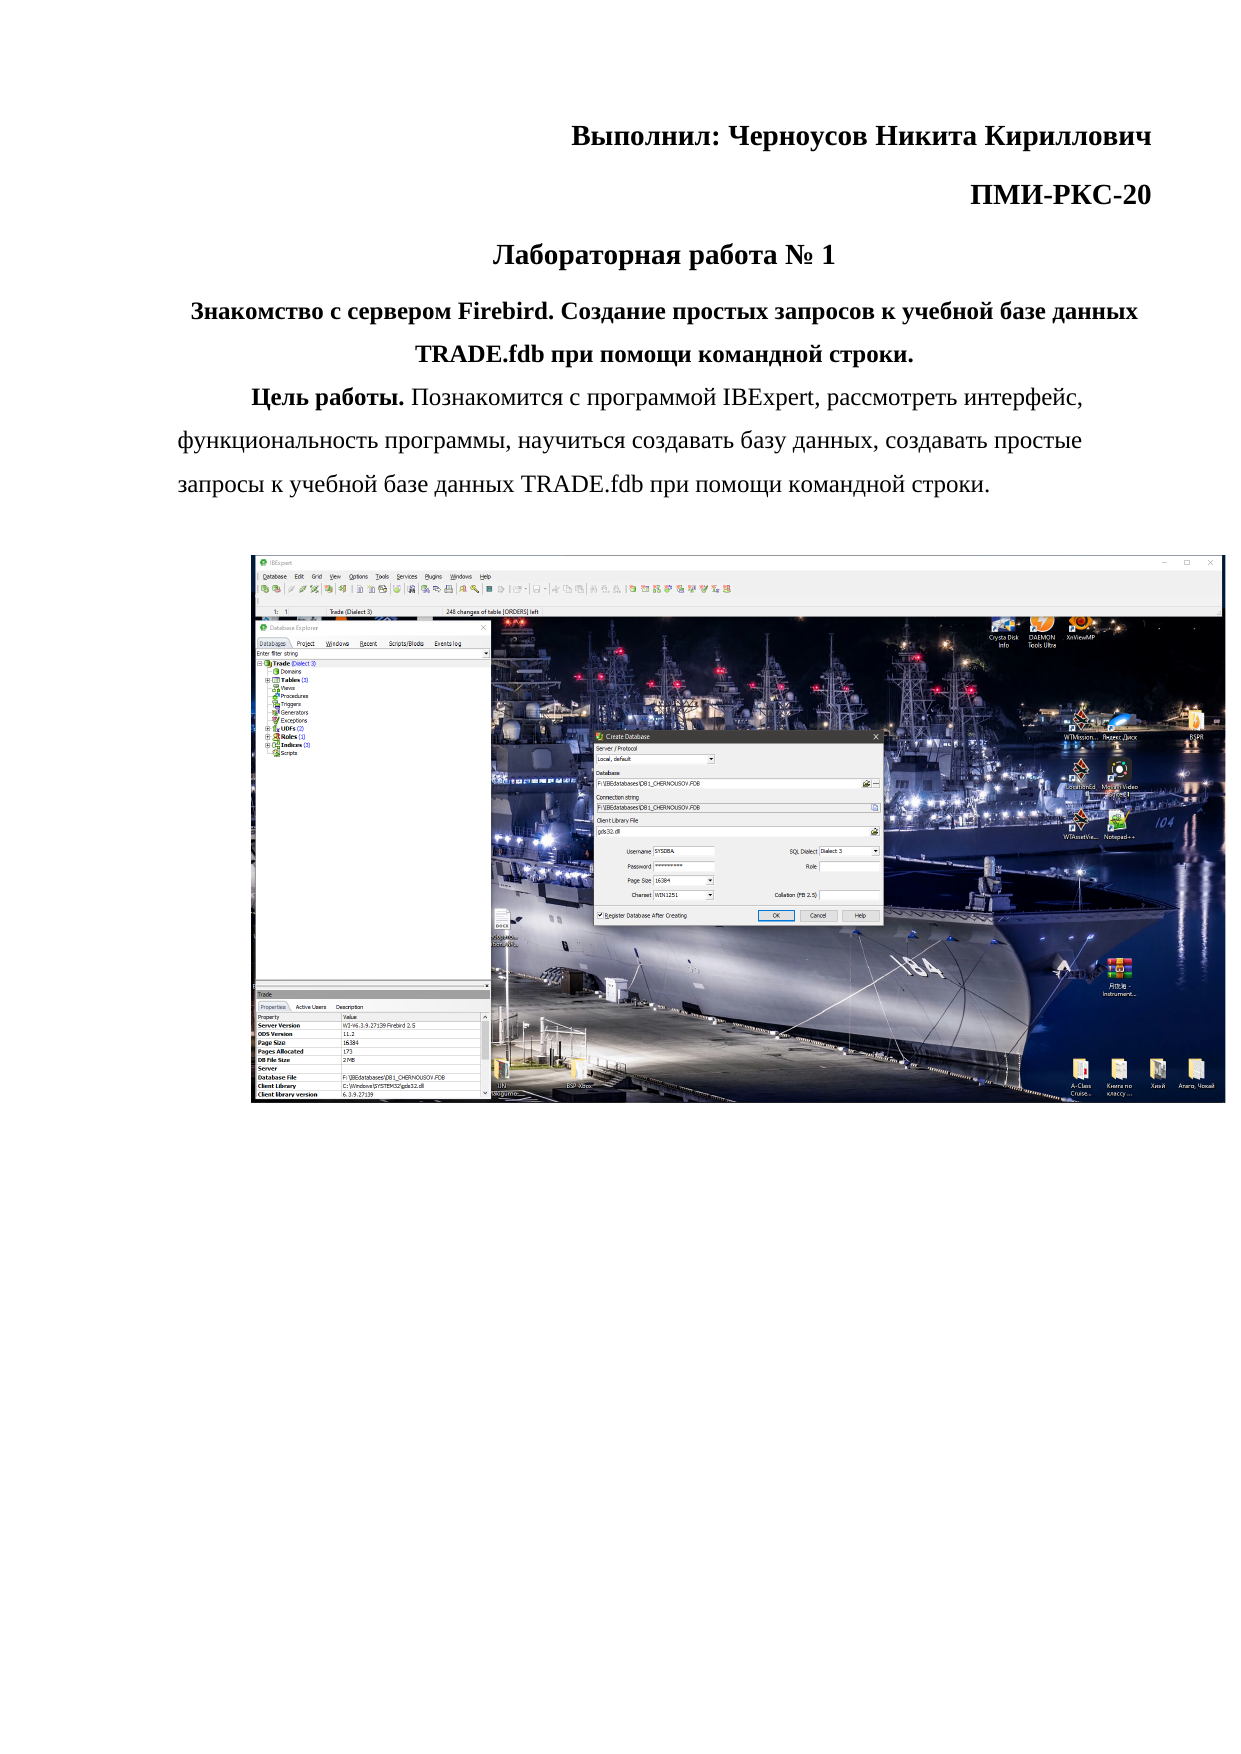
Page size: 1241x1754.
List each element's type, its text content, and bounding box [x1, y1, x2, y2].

text ПМИ-РКС-20 [177, 177, 1152, 211]
text Лабораторная работа № 1 [177, 237, 1152, 270]
text Цель работы. Познакомится с программой IBExpert, рассмотреть интерфейс, функциональность программы, научиться создавать базу данных, создавать простые запросы к учебной базе данных TRADE.fdb при помощи командной строки. [177, 382, 1152, 497]
text Выполнил: Черноусов Никита Кириллович [177, 118, 1152, 152]
text Знакомство с сервером Firebird. Создание простых запросов к учебной базе данных TRADE.fdb при помощи командной строки. [177, 296, 1152, 368]
picture [251, 555, 1226, 1103]
